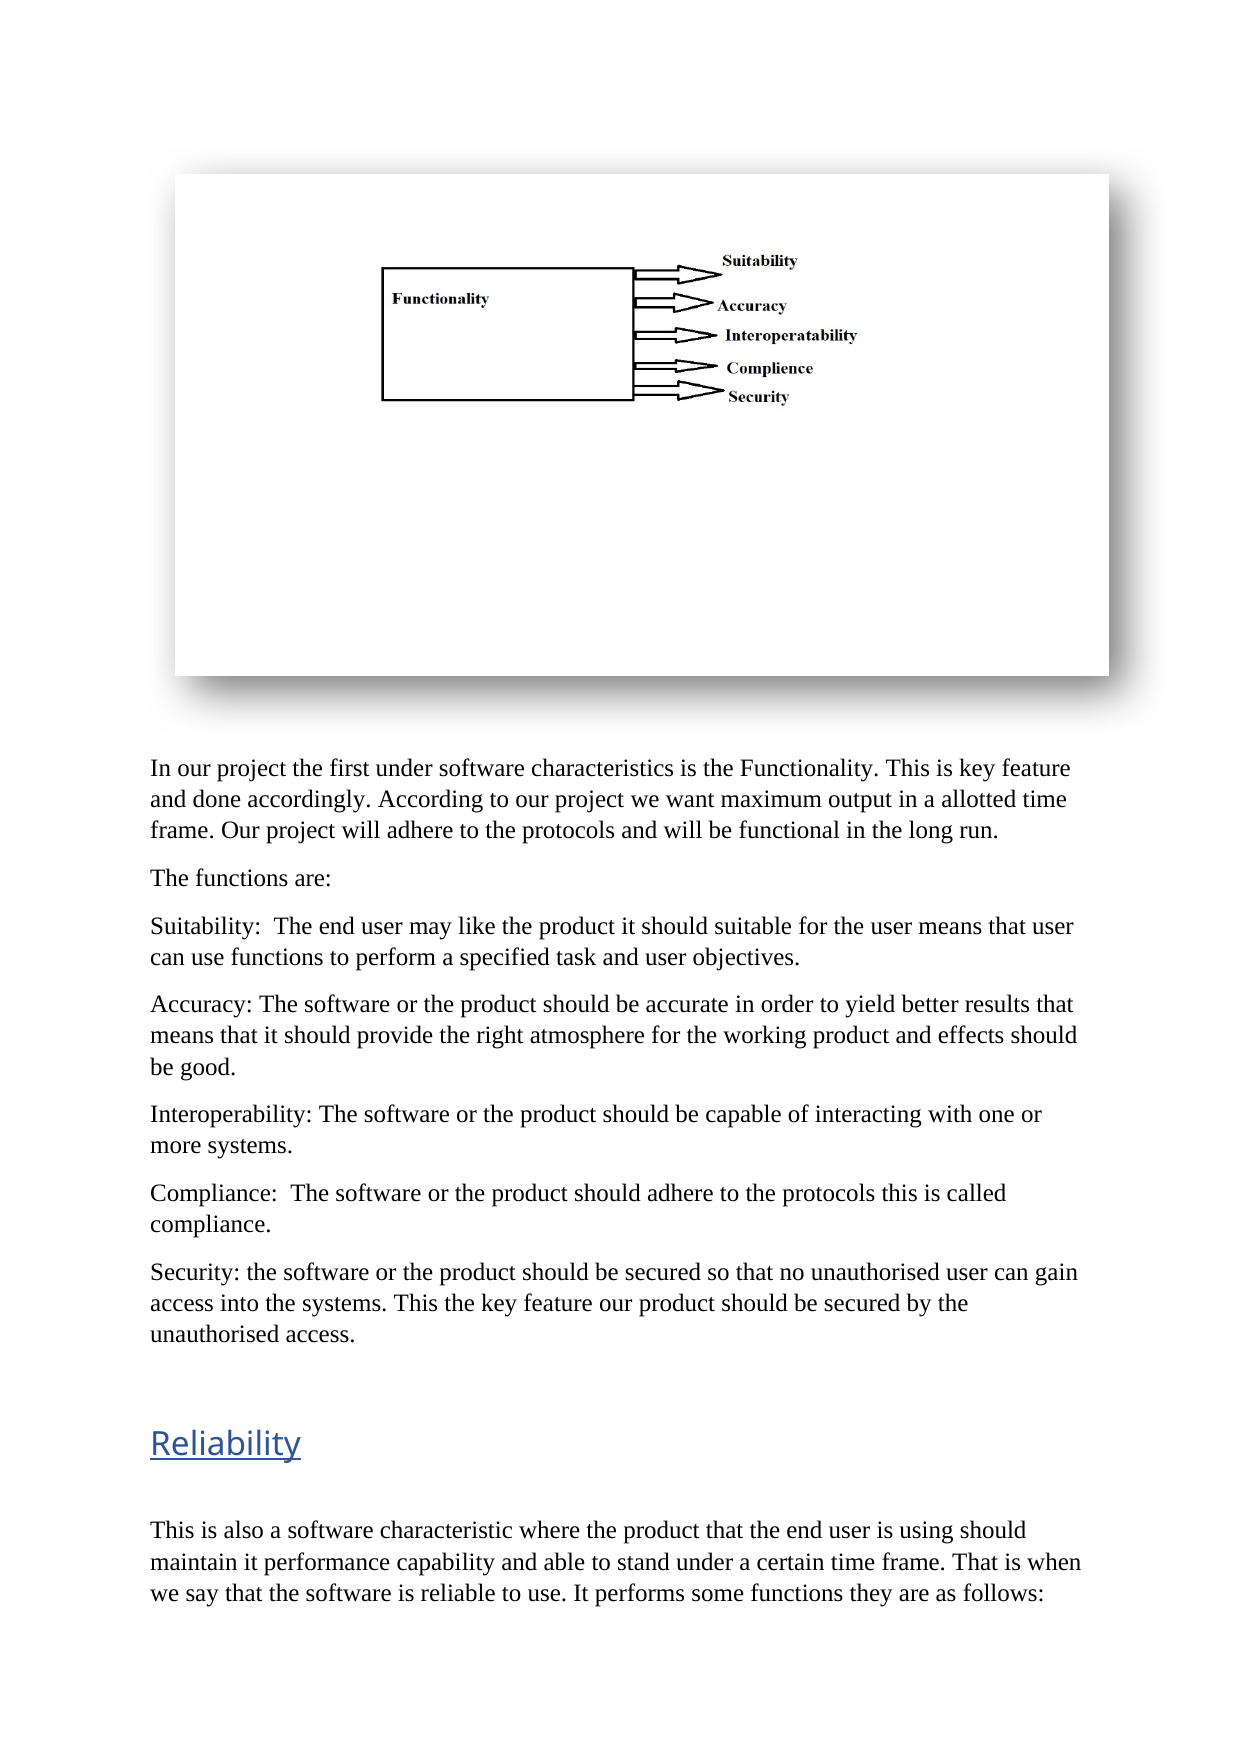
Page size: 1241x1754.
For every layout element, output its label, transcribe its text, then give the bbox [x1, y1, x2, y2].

text This is also a software characteristic where the product that the end user is using should maintain it performance capability and able to stand under a certain time frame. That is when we say that the software is reliable to use. It performs some functions they are as follows: [150, 1516, 1090, 1606]
text Interoperability: The software or the product should be capable of interacting with one or more systems. [150, 1099, 1090, 1159]
text In our project the first under software characteristics is the Functionality. This is key feature and done accordingly. According to our project we want maximum output in a allotted time frame. Our project will adhere to the protocols and will be functional in the long run. [150, 753, 1090, 844]
text Compliance: The software or the product should adhere to the protocols this is called compliance. [150, 1178, 1090, 1238]
text Security: the software or the product should be secured so that no unauthorised user can gain access into the systems. This the key feature our product should be secured by the unauthorised access. [150, 1257, 1090, 1348]
subtitle Reliability [150, 1420, 1090, 1465]
text The functions are: [150, 863, 1090, 892]
text Accuracy: The software or the product should be accurate in order to yield better results that means that it should provide the right atmosphere for the working product and effects should be good. [150, 989, 1090, 1080]
picture [175, 174, 1109, 676]
text Suitability: The end user may like the product it should suitable for the user means that user can use functions to perform a specified task and user objectives. [150, 911, 1090, 971]
